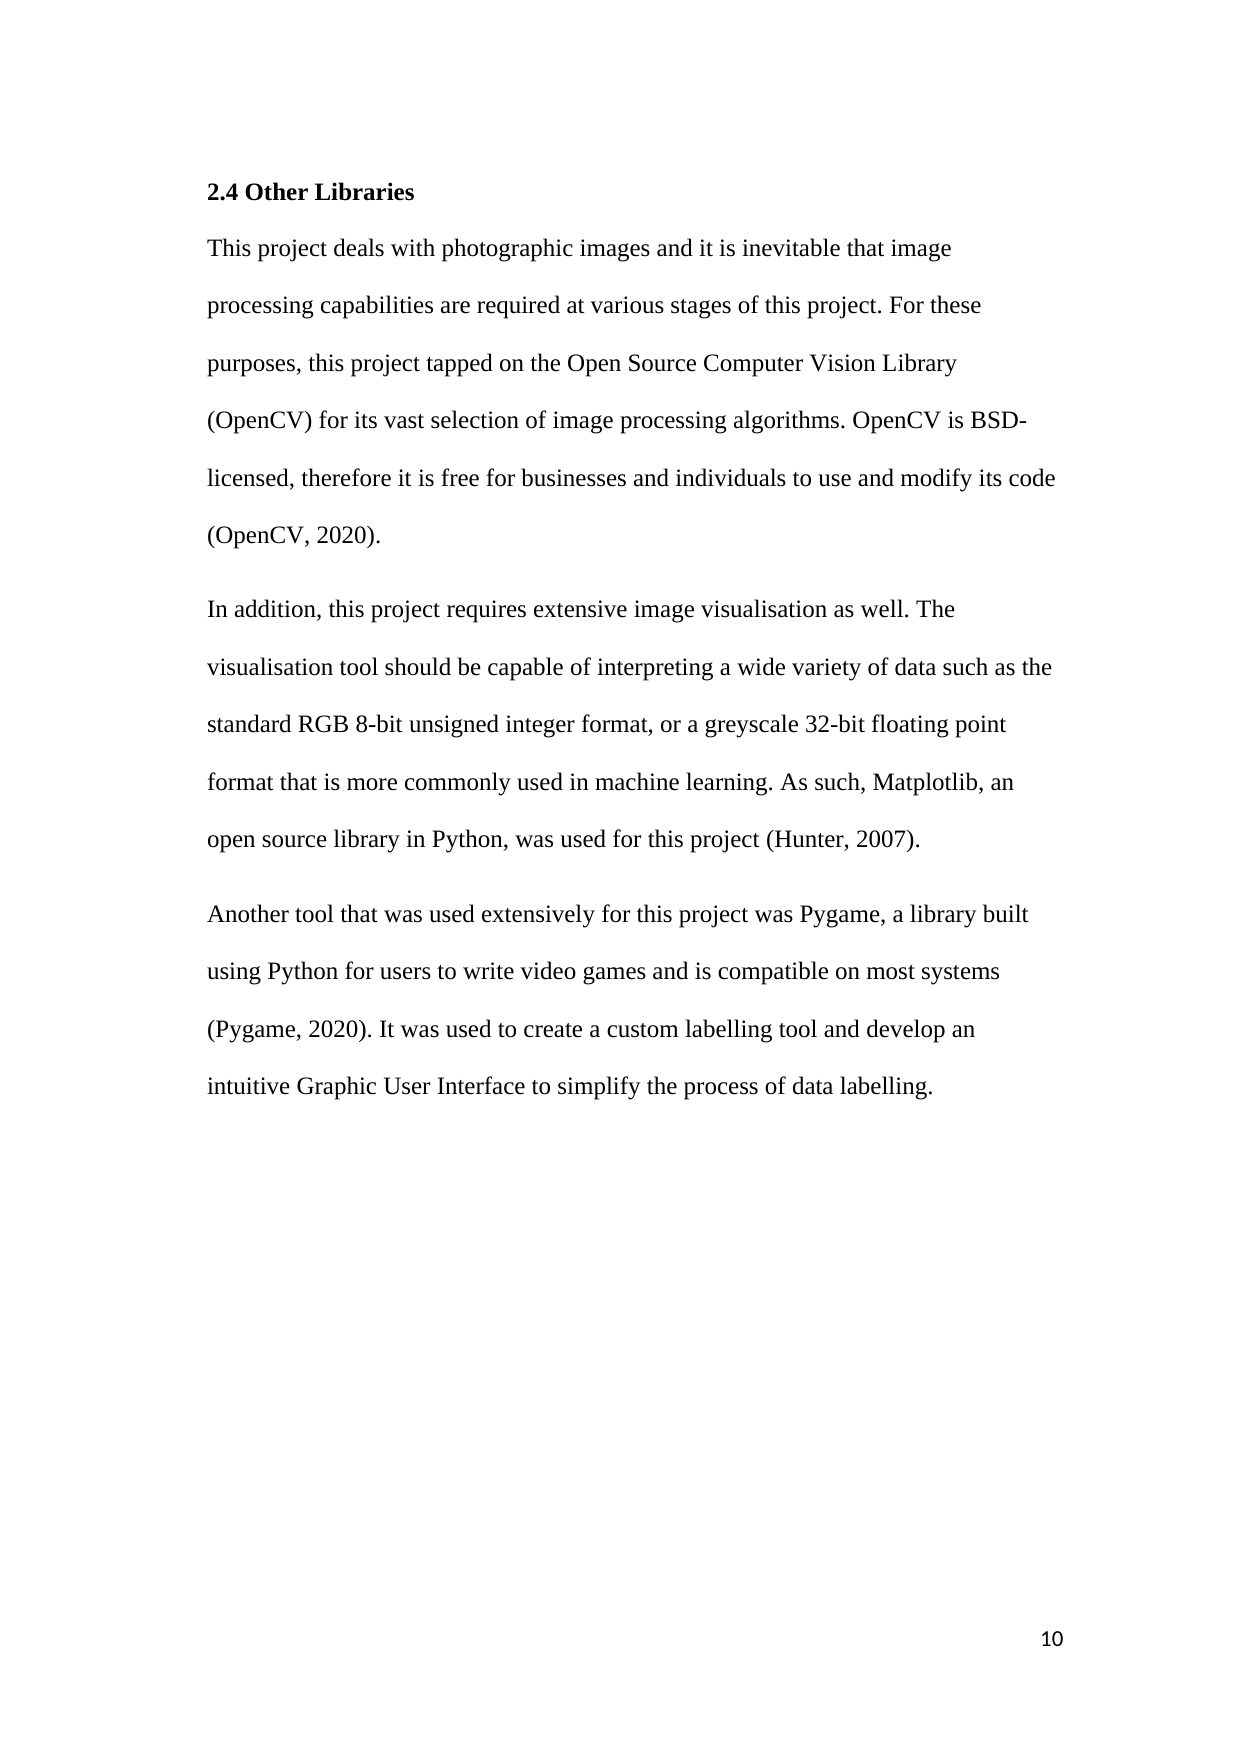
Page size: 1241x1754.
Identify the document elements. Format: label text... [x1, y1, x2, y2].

text In addition, this project requires extensive image visualisation as well. The visualisation tool should be capable of interpreting a wide variety of data such as the standard RGB 8-bit unsigned integer format, or a greyscale 32-bit floating point format that is more commonly used in machine learning. As such, Matplotlib, an open source library in Python, was used for this project. [207, 594, 1063, 853]
text 2.4 Other Libraries [207, 177, 1063, 206]
text This project deals with photographic images and it is inevitable that image processing capabilities are required at various stages of this project. For these purposes, this project tapped on the Open Source Computer Vision Library (OpenCV) for its vast selection of image processing algorithms. OpenCV is BSD-licensed, therefore it is free for businesses and individuals to use and modify its code. [207, 233, 1063, 549]
text Another tool that was used extensively for this project was Pygame, a library built using Python for users to write video games and is compatible on most systems. It was used to create a custom labelling tool and develop an intuitive Graphic User Interface to simplify the process of data labelling. [207, 899, 1063, 1100]
